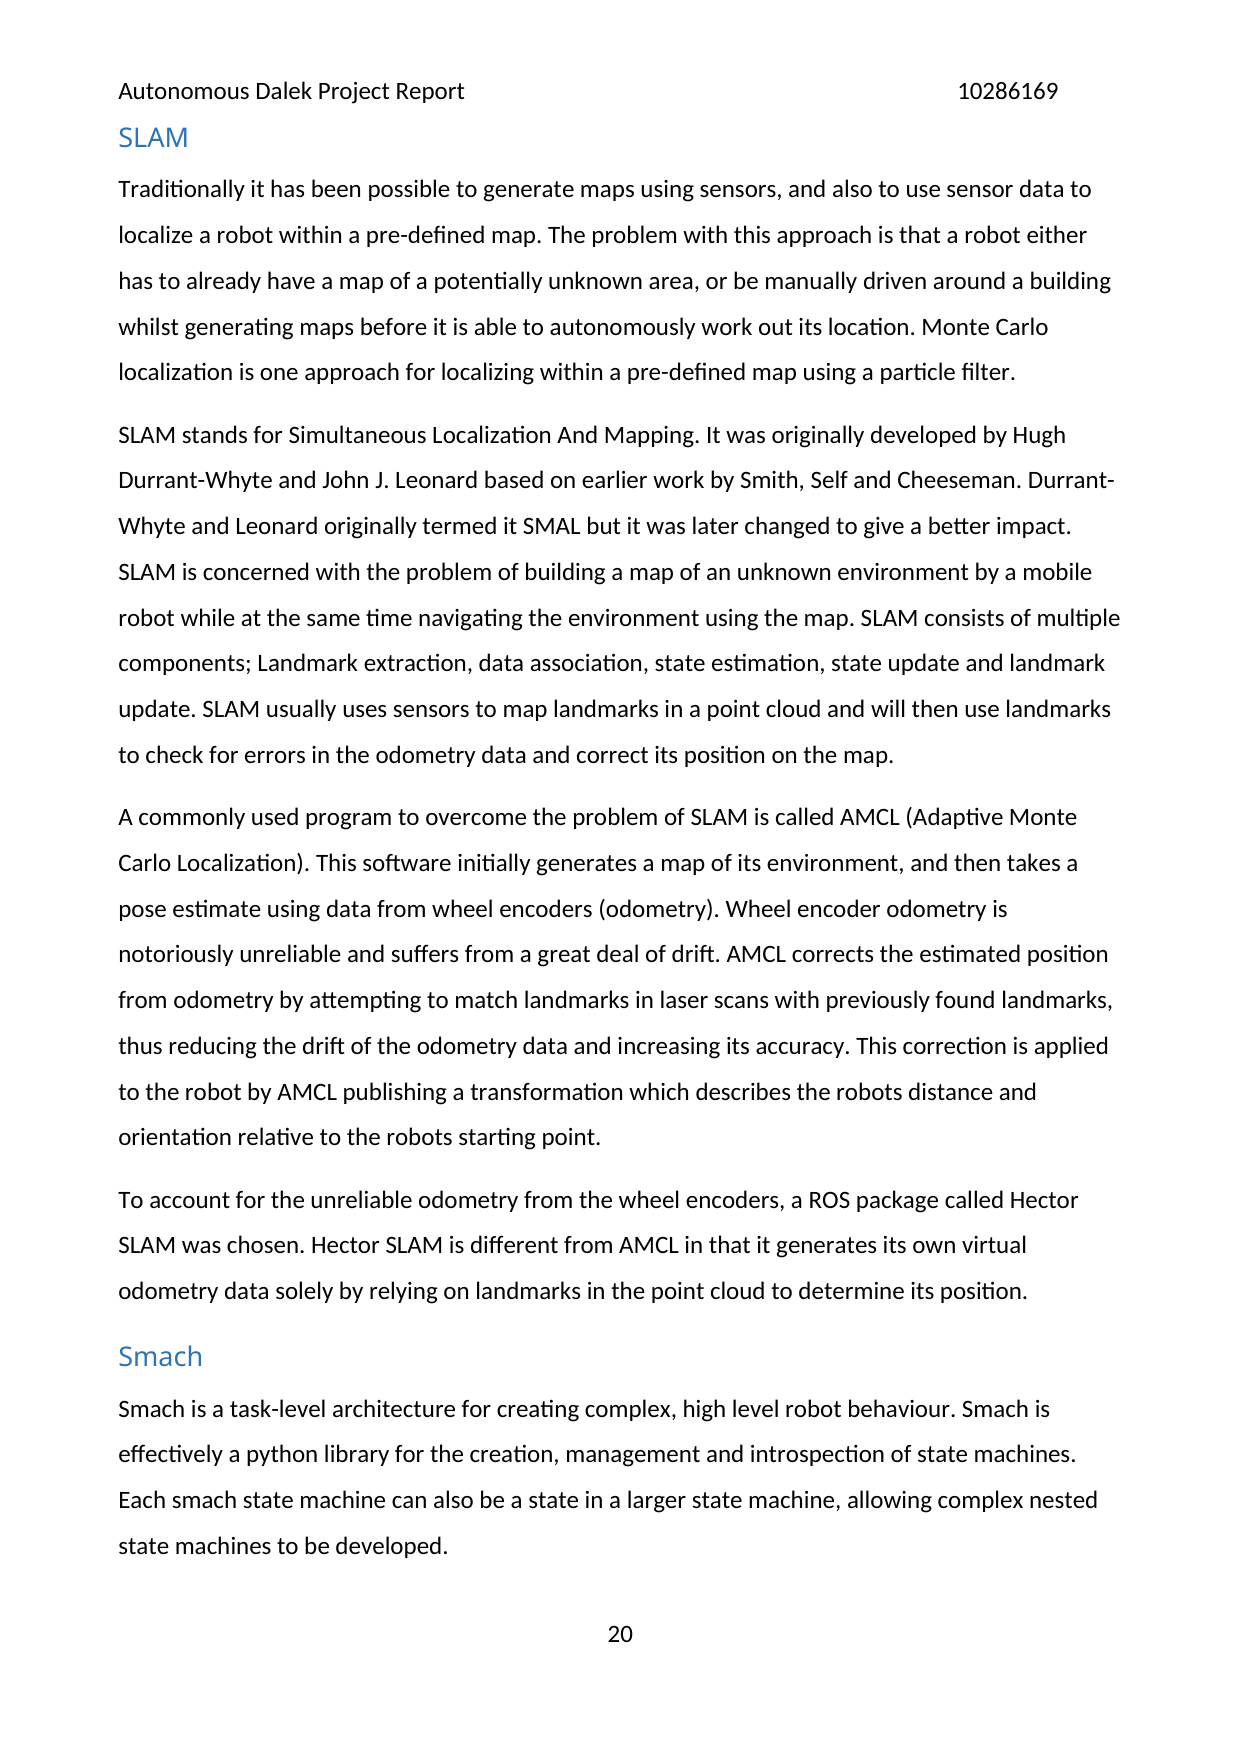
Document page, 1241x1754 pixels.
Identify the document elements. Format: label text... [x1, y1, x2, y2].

text To account for the unreliable odometry from the wheel encoders, a ROS package called Hector SLAM was chosen. Hector SLAM is different from AMCL in that it generates its own virtual odometry data solely by relying on landmarks in the point cloud to determine its position. [118, 1184, 1122, 1306]
text A commonly used program to overcome the problem of SLAM is called AMCL (Adaptive Monte Carlo Localization). This software initially generates a map of its environment, and then takes a pose estimate using data from wheel encoders (odometry). Wheel encoder odometry is notoriously unreliable and suffers from a great deal of drift. AMCL corrects the estimated position from odometry by attempting to match landmarks in laser scans with previously found landmarks, thus reducing the drift of the odometry data and increasing its accuracy. This correction is applied to the robot by AMCL publishing a transformation which describes the robots distance and orientation relative to the robots starting point. [118, 801, 1122, 1152]
text Smach is a task-level architecture for creating complex, high level robot behaviour. Smach is effectively a python library for the creation, management and introspection of state machines. Each smach state machine can also be a state in a larger state machine, allowing complex nested state machines to be developed. [118, 1393, 1122, 1561]
subtitle SLAM [118, 118, 1122, 155]
text Traditionally it has been possible to generate maps using sensors, and also to use sensor data to localize a robot within a pre-defined map. The problem with this approach is that a robot either has to already have a map of a potentially unknown area, or be manually driven around a building whilst generating maps before it is able to autonomously work out its location. Monte Carlo localization is one approach for localizing within a pre-defined map using a particle filter. [118, 173, 1122, 387]
subtitle Smach [118, 1338, 1122, 1374]
text SLAM stands for Simultaneous Localization And Mapping. It was originally developed by Hugh Durrant-Whyte and John J. Leonard based on earlier work by Smith, Self and Cheeseman. Durrant-Whyte and Leonard originally termed it SMAL but it was later changed to give a better impact. SLAM is concerned with the problem of building a map of an unknown environment by a mobile robot while at the same time navigating the environment using the map. SLAM consists of multiple components; Landmark extraction, data association, state estimation, state update and landmark update. SLAM usually uses sensors to map landmarks in a point cloud and will then use landmarks to check for errors in the odometry data and correct its position on the map. [118, 419, 1122, 769]
